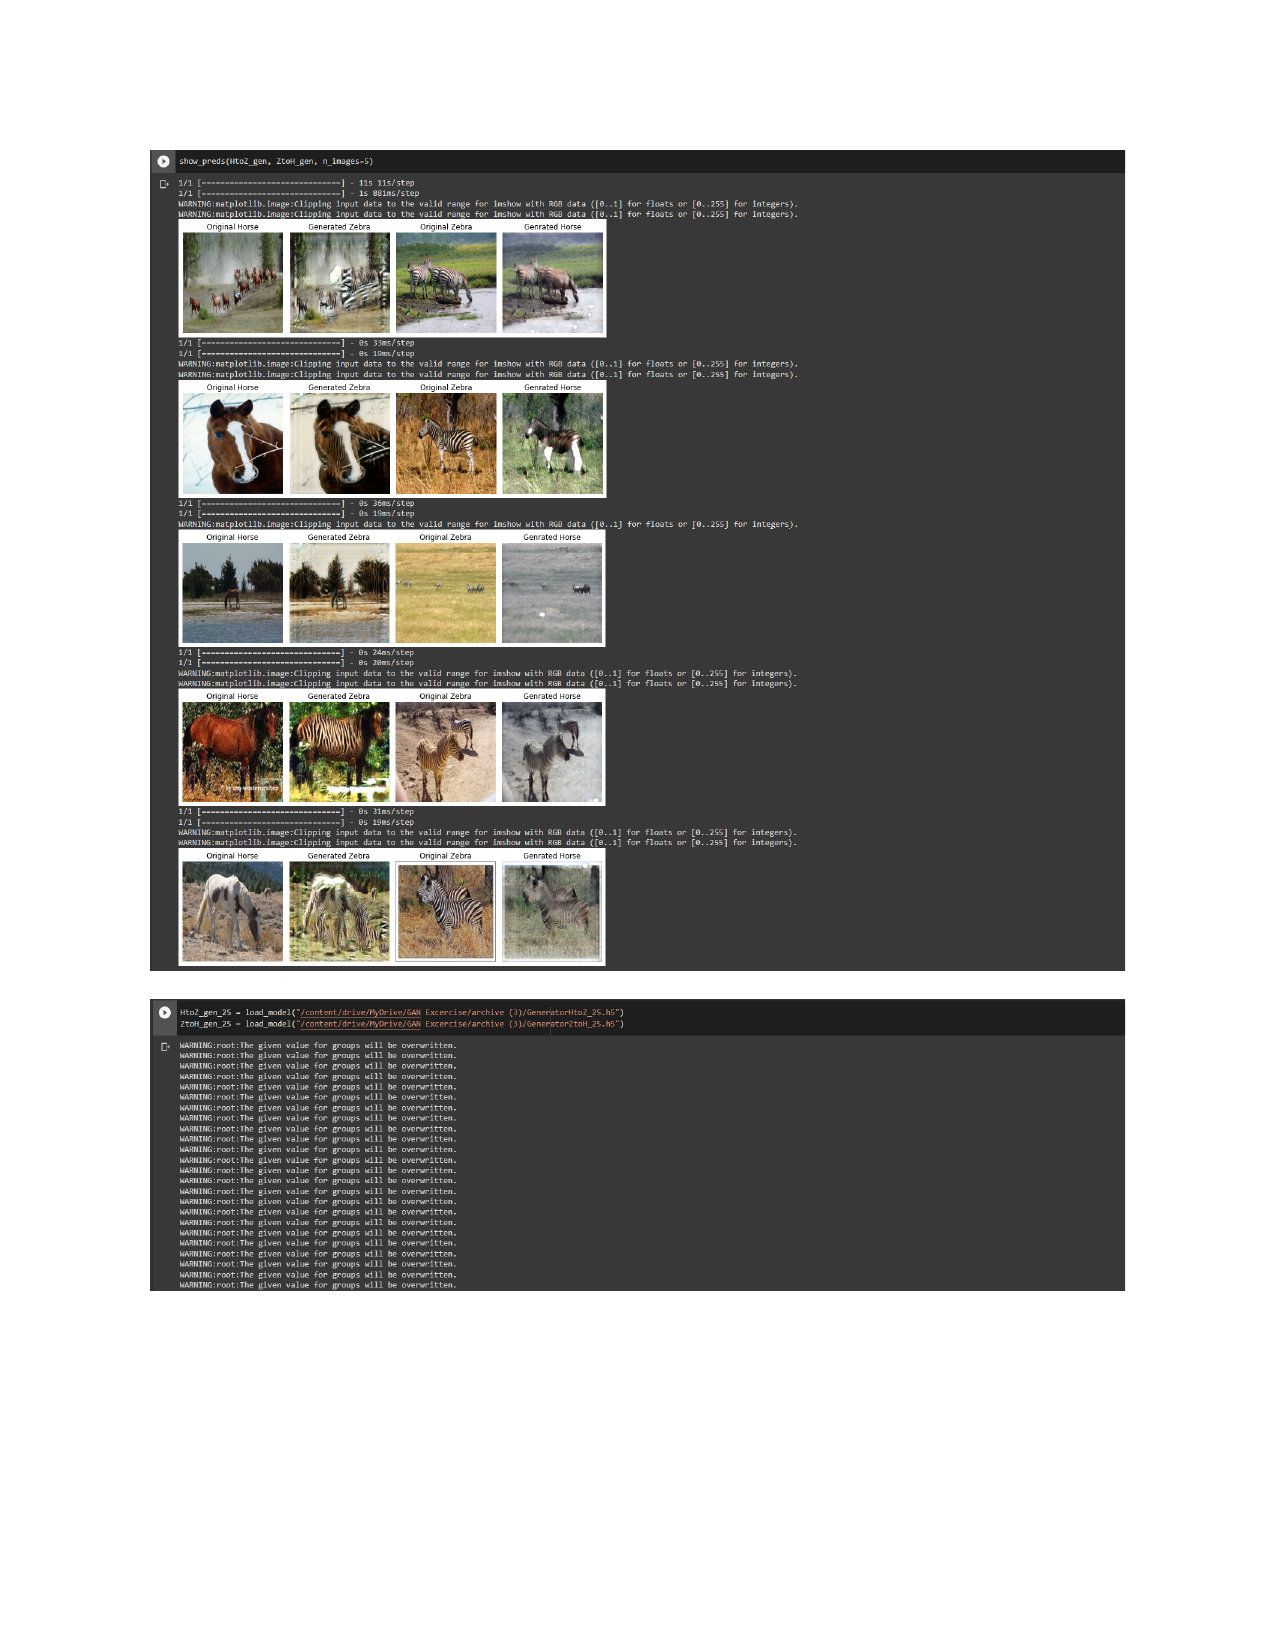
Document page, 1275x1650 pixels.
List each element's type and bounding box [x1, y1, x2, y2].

picture [150, 150, 1125, 971]
picture [150, 999, 1125, 1291]
